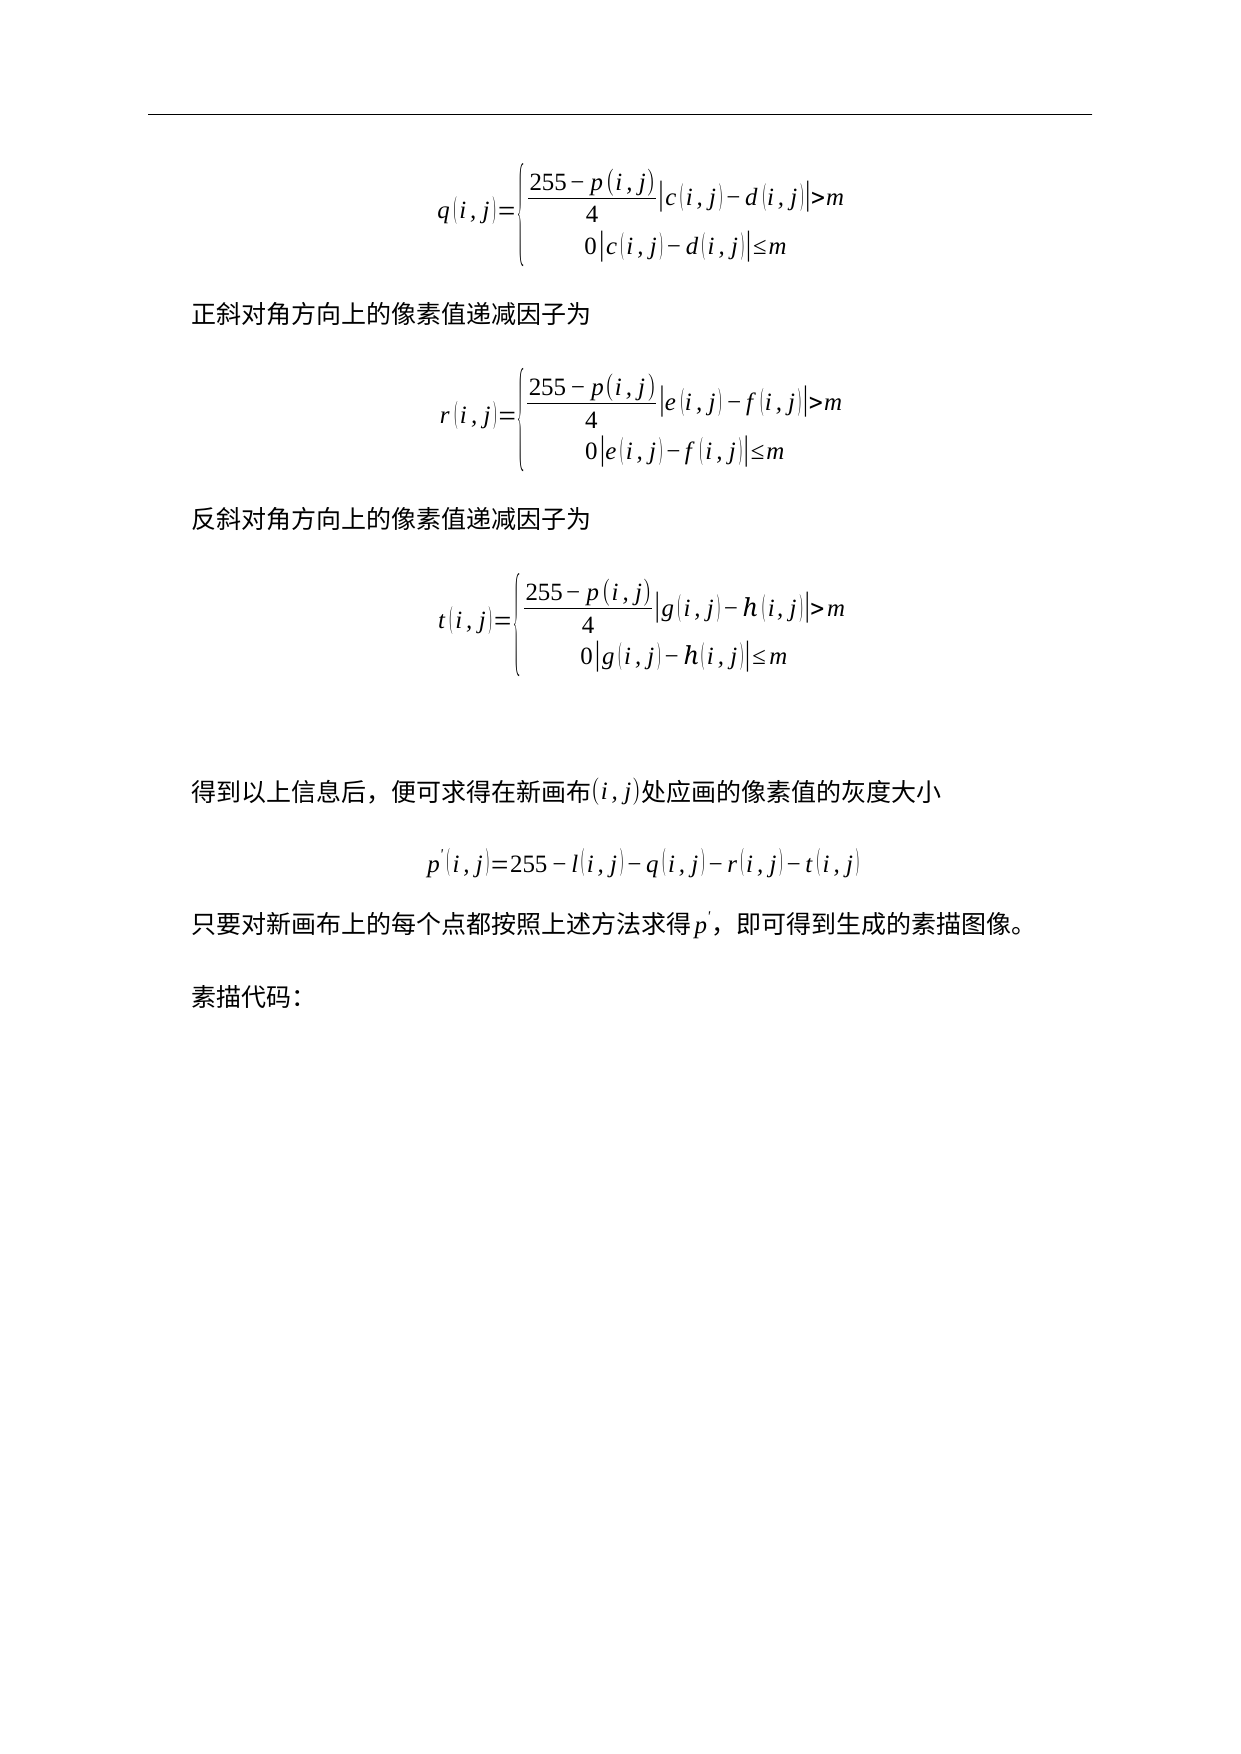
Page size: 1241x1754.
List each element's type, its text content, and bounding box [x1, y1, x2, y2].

text 反斜对角方向上的像素值递减因子为 [148, 500, 1092, 536]
text 只要对新画布上的每个点都按照上述方法求得，即可得到生成的素描图像。 [148, 905, 1092, 941]
text 正斜对角方向上的像素值递减因子为 [148, 294, 1092, 331]
text 得到以上信息后，便可求得在新画布处应画的像素值的灰度大小 [148, 773, 1092, 809]
text 素描代码： [148, 977, 1092, 1013]
